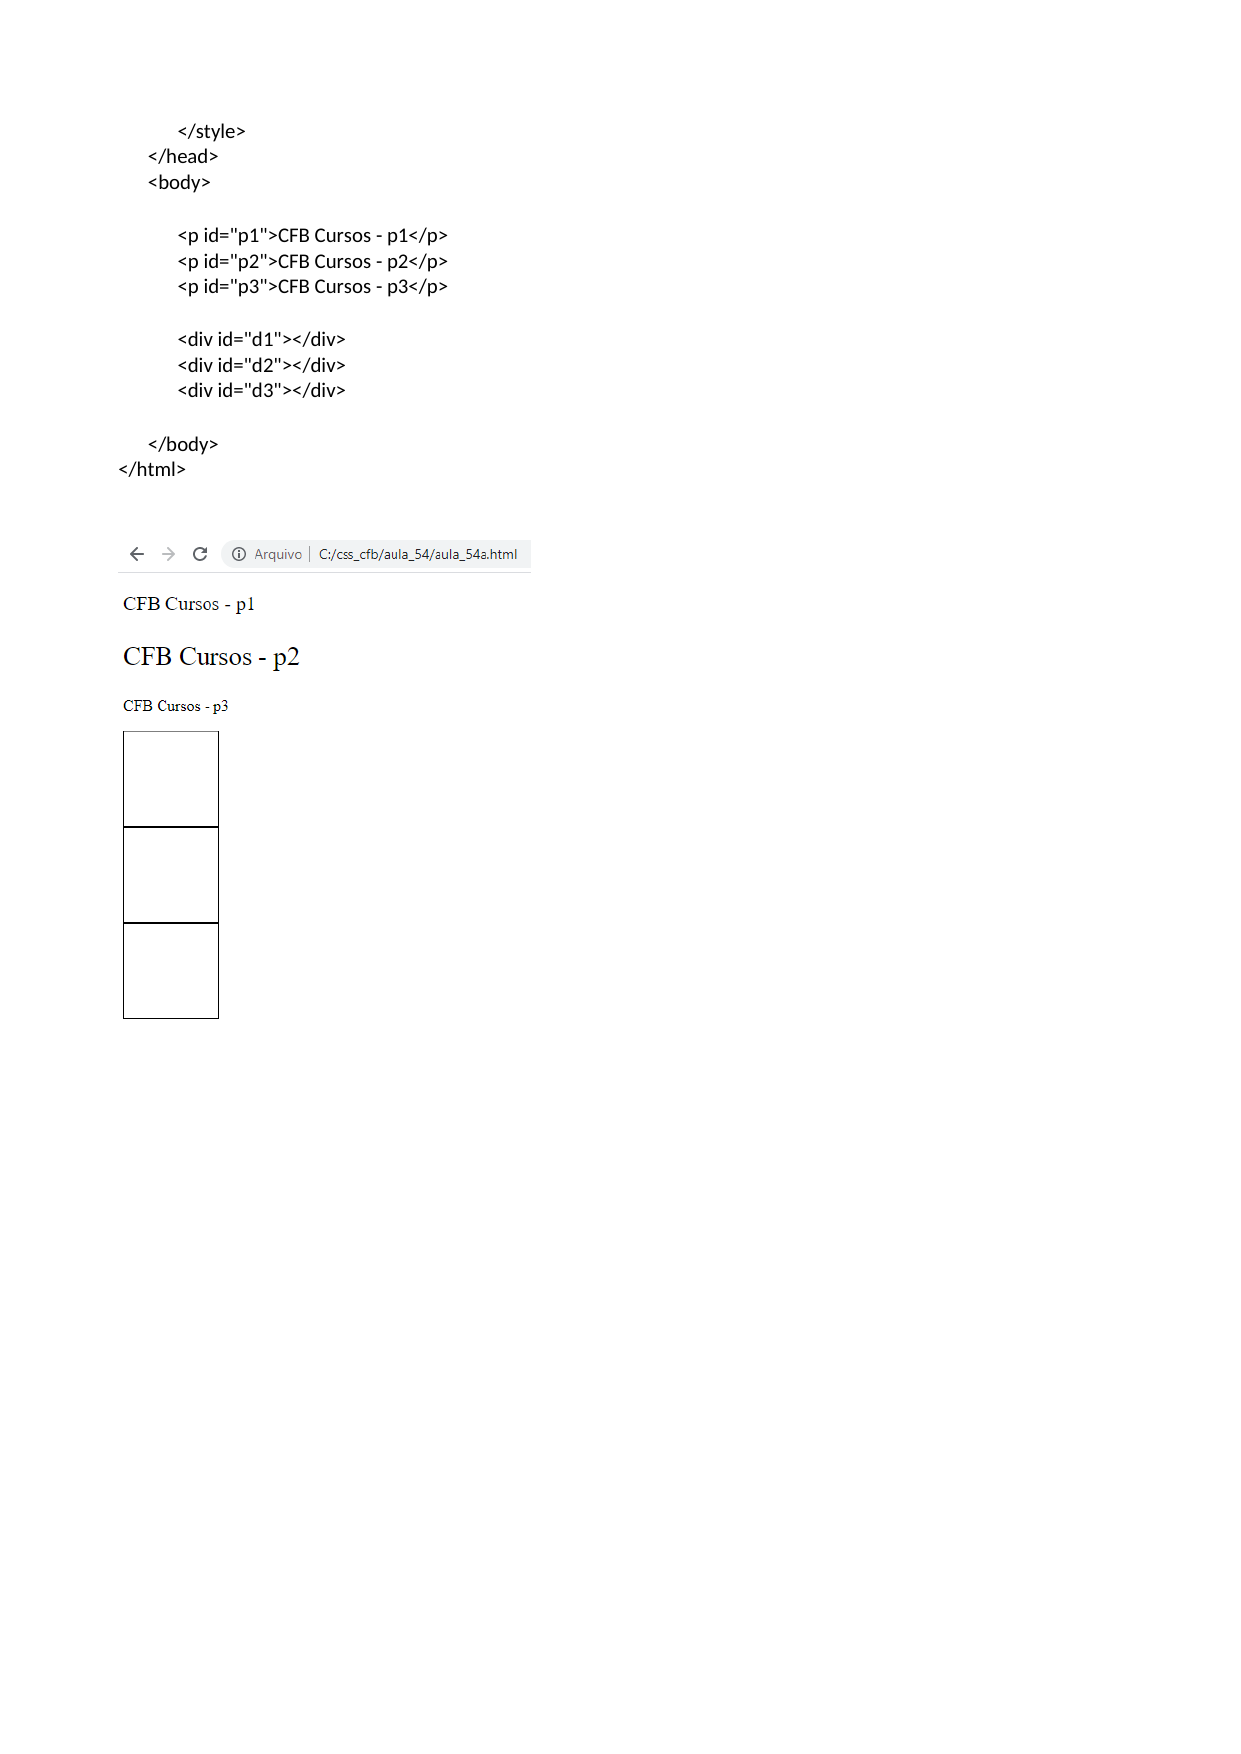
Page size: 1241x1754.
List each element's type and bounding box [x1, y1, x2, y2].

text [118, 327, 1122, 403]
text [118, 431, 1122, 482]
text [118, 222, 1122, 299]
picture [118, 537, 531, 1024]
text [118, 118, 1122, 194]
